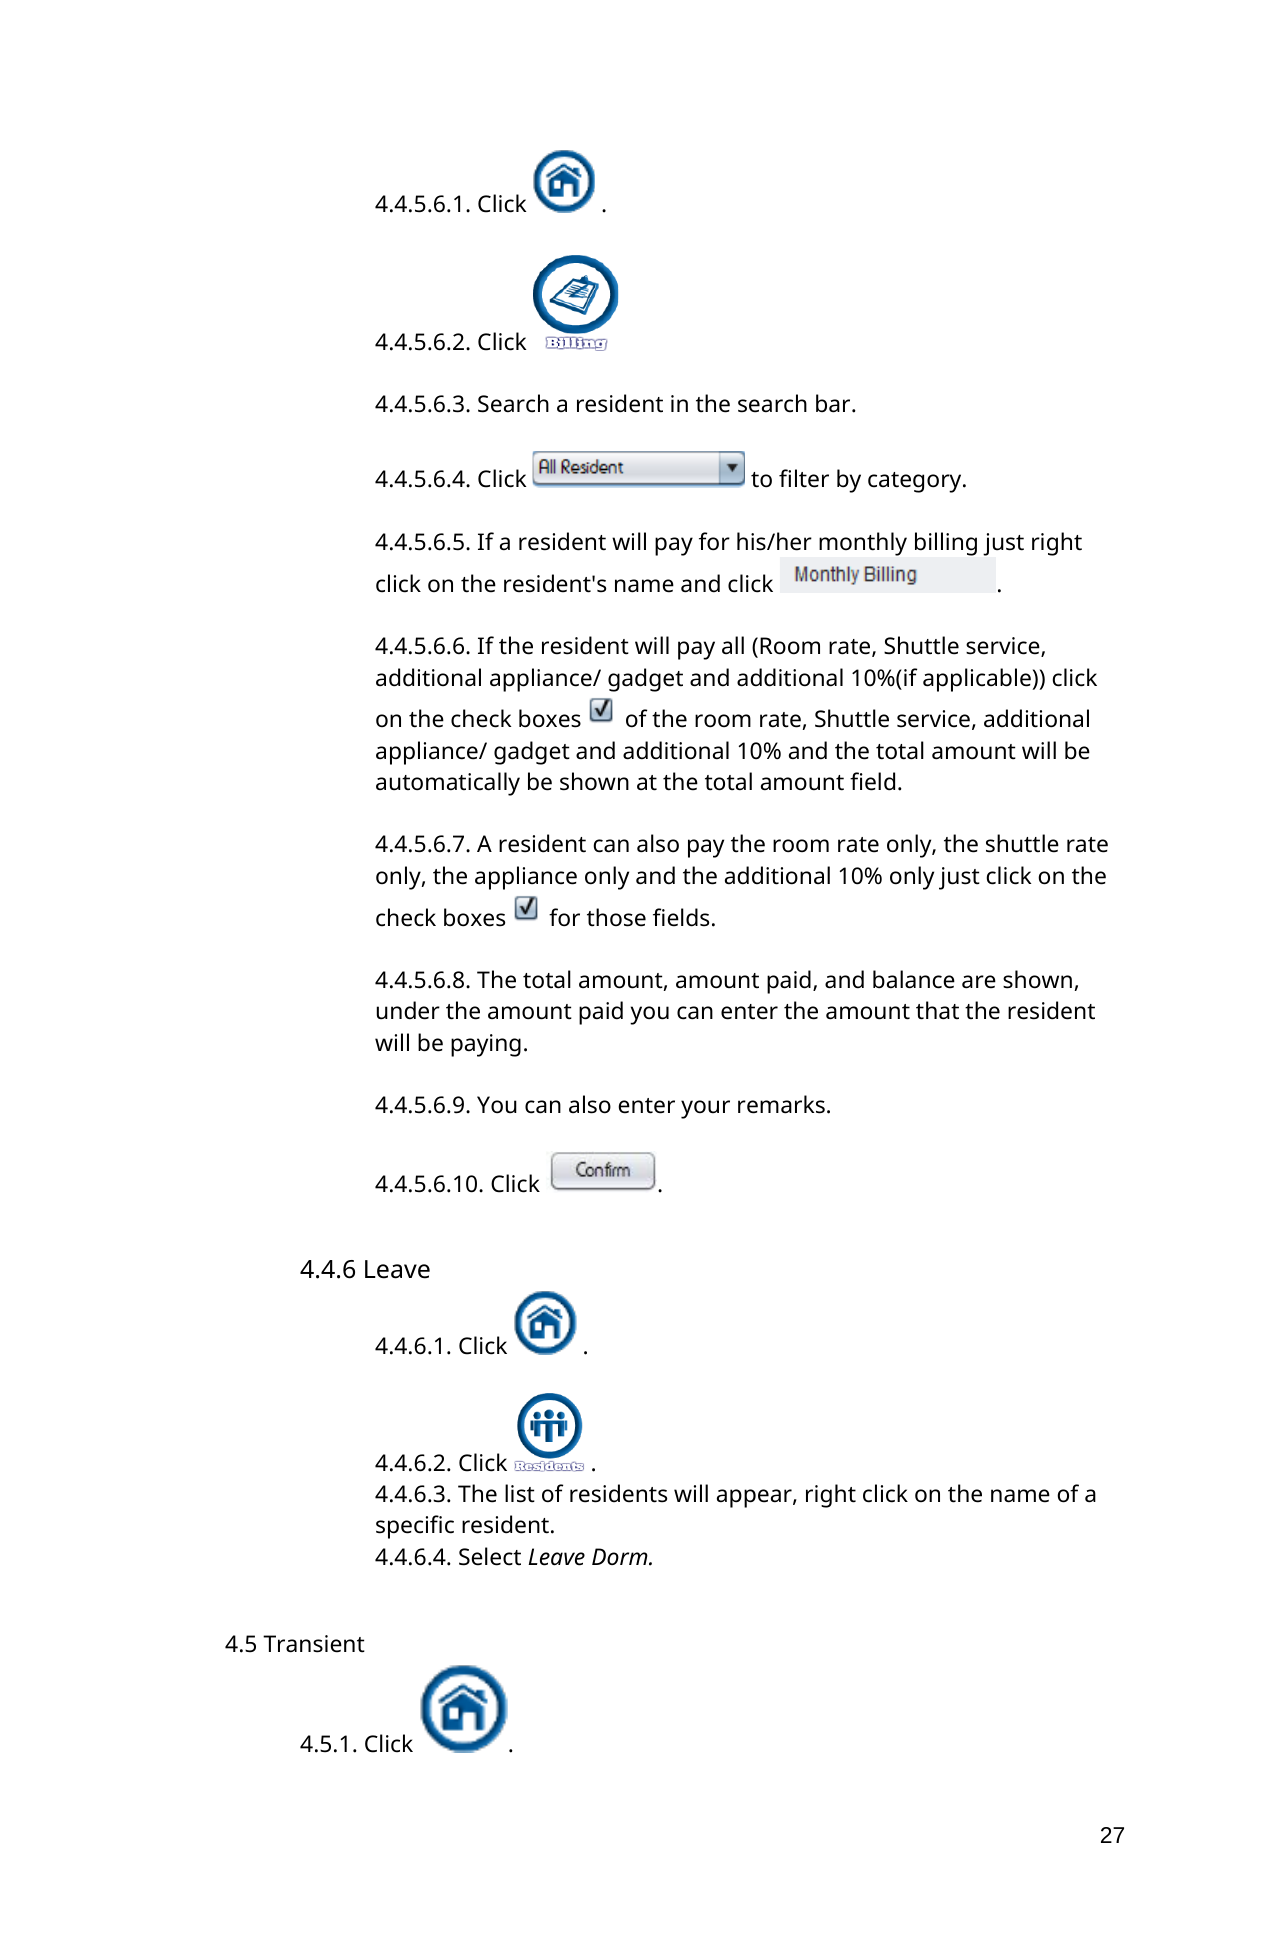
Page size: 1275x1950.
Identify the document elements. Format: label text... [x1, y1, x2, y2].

text 4.4.5.6.5. If a resident will pay for his/her monthly billing just right click on the resident's name and click . [375, 526, 1125, 599]
text 4.4.5.6.2. Click [225, 255, 1125, 357]
text 4.4.5.6.6. If the resident will pay all (Room rate, Shuttle service, additional appliance/ gadget and additional 10%(if applicable)) click on the check boxes of the room rate, Shuttle service, additional appliance/ gadget and additional 10% and the total amount will be automatically be shown at the total amount field. [375, 630, 1125, 797]
text 4.4.5.6.7. A resident can also pay the room rate only, the shuttle rate only, the appliance only and the additional 10% only just click on the check boxes for those fields. [375, 828, 1125, 933]
text 4.4.5.6.3. Search a resident in the search bar. [225, 388, 1125, 420]
text 4.4.6.3. The list of residents will appear, right click on the name of a specific resident. [375, 1478, 1125, 1540]
picture [512, 891, 544, 926]
subtitle 4.4.6 Leave [225, 1252, 1125, 1286]
picture [545, 1151, 657, 1193]
text 4.4.5.6.9. You can also enter your remarks. [225, 1089, 1125, 1120]
text 4.4.5.6.8. The total amount, amount paid, and balance are shown, under the amount paid you can enter the amount that the resident will be paying. [375, 964, 1125, 1058]
text 4.4.5.6.10. Click . [225, 1152, 1125, 1199]
picture [532, 451, 745, 488]
text 4.4.6.2. Click . [225, 1392, 1125, 1478]
picture [532, 255, 619, 351]
picture [779, 557, 996, 593]
text 4.4.6.4. Select Leave Dorm. [225, 1540, 1125, 1572]
picture [513, 1392, 585, 1472]
text 4.4.6.1. Click . [225, 1291, 1125, 1361]
text 4.4.5.6.4. Click to filter by category. [225, 451, 1125, 495]
picture [513, 1291, 577, 1355]
picture [532, 150, 595, 213]
picture [587, 692, 619, 728]
text 4.4.5.6.1. Click . [225, 150, 1125, 219]
subtitle 4.5 Transient [225, 1628, 1125, 1660]
text 4.5.1. Click . [225, 1664, 1125, 1759]
picture [419, 1664, 508, 1753]
